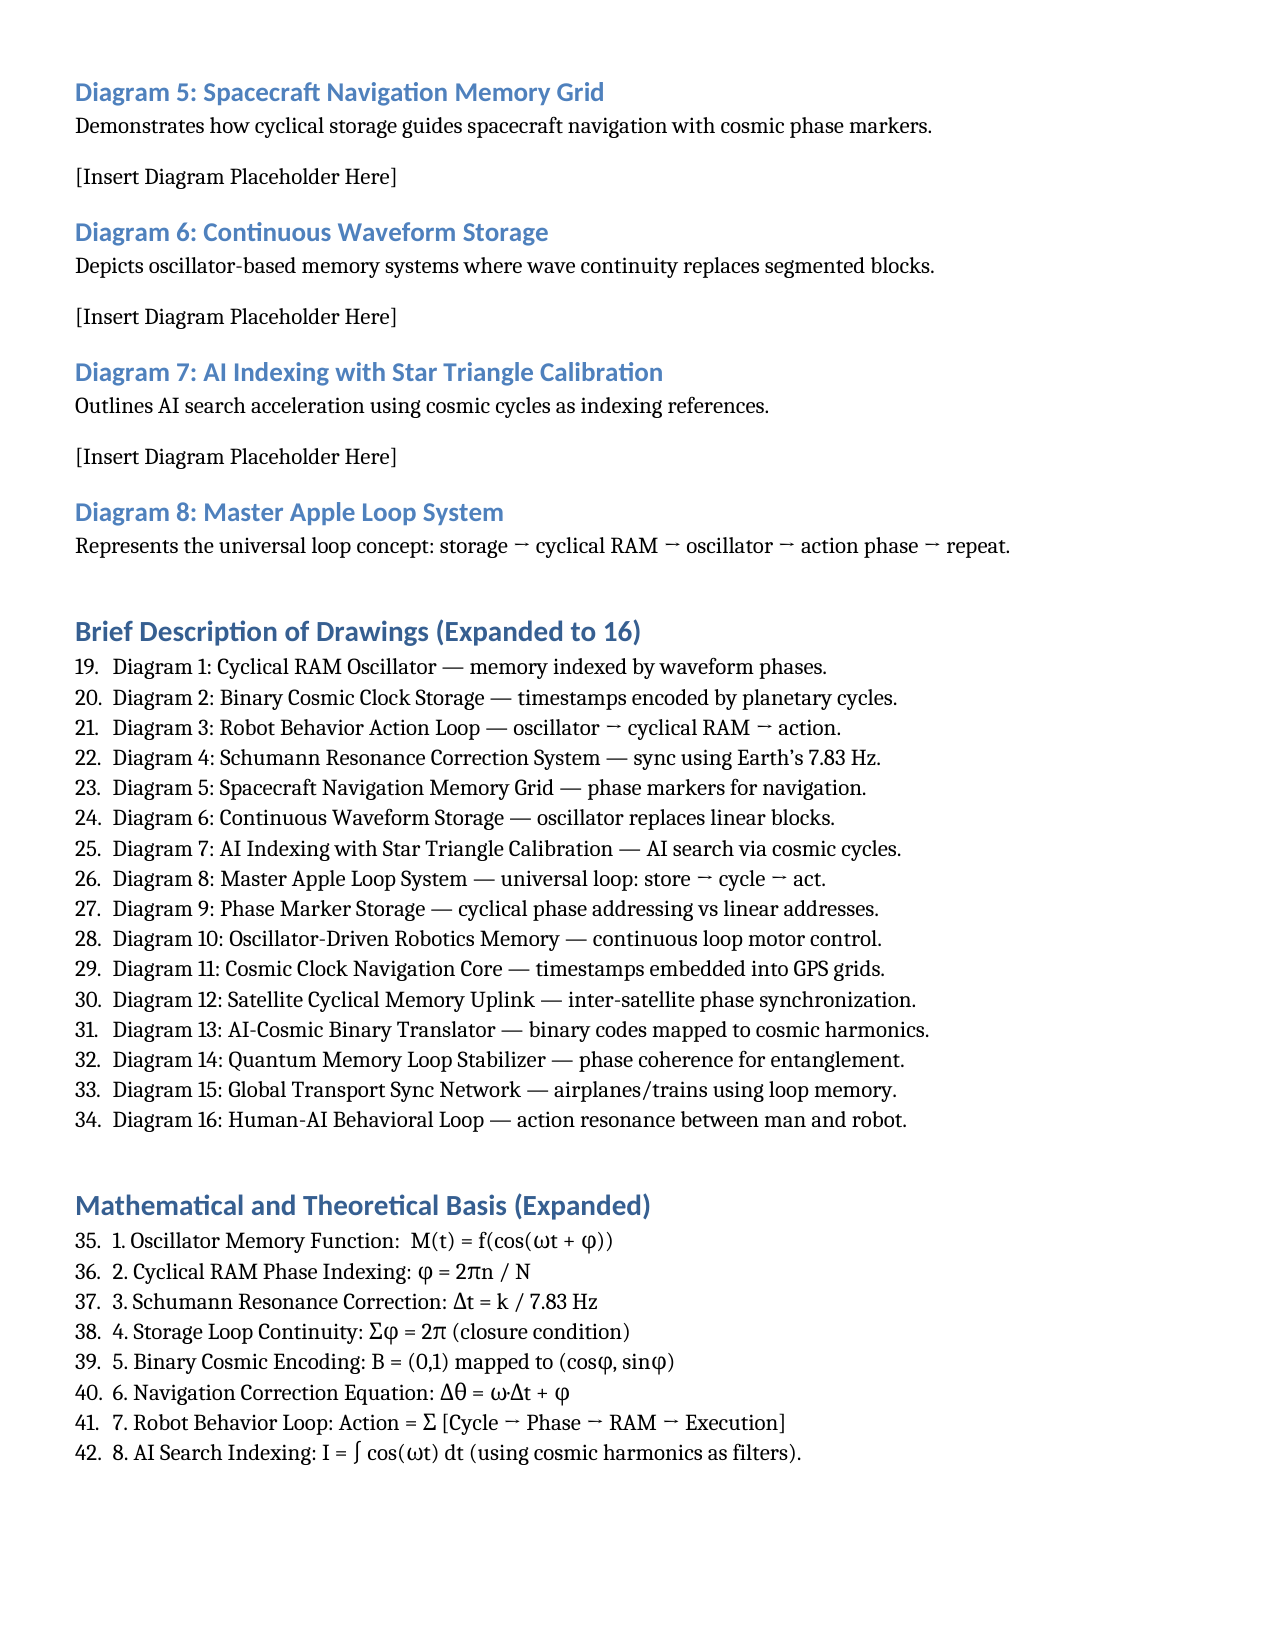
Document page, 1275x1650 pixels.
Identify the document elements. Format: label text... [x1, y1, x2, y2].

list Diagram 6: Continuous Waveform Storage — oscillator replaces linear blocks. [75, 805, 1200, 831]
list Diagram 7: AI Indexing with Star Triangle Calibration — AI search via cosmic cycles. [75, 835, 1200, 862]
list Diagram 16: Human-AI Behavioral Loop — action resonance between man and robot. [75, 1107, 1200, 1133]
list Diagram 5: Spacecraft Navigation Memory Grid — phase markers for navigation. [75, 775, 1200, 801]
list 1. Oscillator Memory Function: M(t) = f(cos(ωt + φ)) [75, 1228, 1200, 1255]
list Diagram 8: Master Apple Loop System — universal loop: store → cycle → act. [75, 866, 1200, 892]
text Represents the universal loop concept: storage → cyclical RAM → oscillator → action phase → repeat. [75, 533, 1200, 559]
subtitle Diagram 5: Spacecraft Navigation Memory Grid [75, 75, 1200, 108]
list 5. Binary Cosmic Encoding: B = (0,1) mapped to (cosφ, sinφ) [75, 1349, 1200, 1376]
list Diagram 13: AI-Cosmic Binary Translator — binary codes mapped to cosmic harmonics. [75, 1017, 1200, 1043]
list Diagram 4: Schumann Resonance Correction System — sync using Earth’s 7.83 Hz. [75, 745, 1200, 771]
list Diagram 1: Cyclical RAM Oscillator — memory indexed by waveform phases. [75, 654, 1200, 680]
list Diagram 3: Robot Behavior Action Loop — oscillator → cyclical RAM → action. [75, 714, 1200, 741]
list 4. Storage Loop Continuity: Σφ = 2π (closure condition) [75, 1319, 1200, 1345]
list 2. Cyclical RAM Phase Indexing: φ = 2πn / N [75, 1258, 1200, 1285]
text Outlines AI search acceleration using cosmic cycles as indexing references. [75, 393, 1200, 419]
list 6. Navigation Correction Equation: Δθ = ω·Δt + φ [75, 1379, 1200, 1406]
subtitle Mathematical and Theoretical Basis (Expanded) [75, 1187, 1200, 1223]
subtitle Diagram 7: AI Indexing with Star Triangle Calibration [75, 355, 1200, 388]
list 3. Schumann Resonance Correction: Δt = k / 7.83 Hz [75, 1289, 1200, 1315]
text [Insert Diagram Placeholder Here] [75, 444, 1200, 470]
subtitle Brief Description of Drawings (Expanded to 16) [75, 613, 1200, 649]
list Diagram 14: Quantum Memory Loop Stabilizer — phase coherence for entanglement. [75, 1047, 1200, 1073]
list Diagram 10: Oscillator-Driven Robotics Memory — continuous loop motor control. [75, 926, 1200, 952]
text Depicts oscillator-based memory systems where wave continuity replaces segmented blocks. [75, 253, 1200, 279]
list Diagram 12: Satellite Cyclical Memory Uplink — inter-satellite phase synchronization. [75, 986, 1200, 1013]
text [Insert Diagram Placeholder Here] [75, 304, 1200, 330]
subtitle Diagram 6: Continuous Waveform Storage [75, 215, 1200, 248]
list 7. Robot Behavior Loop: Action = Σ [Cycle → Phase → RAM → Execution] [75, 1409, 1200, 1436]
list Diagram 15: Global Transport Sync Network — airplanes/trains using loop memory. [75, 1077, 1200, 1103]
text Demonstrates how cyclical storage guides spacecraft navigation with cosmic phase markers. [75, 113, 1200, 139]
subtitle Diagram 8: Master Apple Loop System [75, 495, 1200, 528]
text [Insert Diagram Placeholder Here] [75, 164, 1200, 190]
list Diagram 9: Phase Marker Storage — cyclical phase addressing vs linear addresses. [75, 896, 1200, 922]
list Diagram 2: Binary Cosmic Clock Storage — timestamps encoded by planetary cycles. [75, 684, 1200, 711]
list 8. AI Search Indexing: I = ∫ cos(ωt) dt (using cosmic harmonics as filters). [75, 1440, 1200, 1466]
list Diagram 11: Cosmic Clock Navigation Core — timestamps embedded into GPS grids. [75, 956, 1200, 982]
